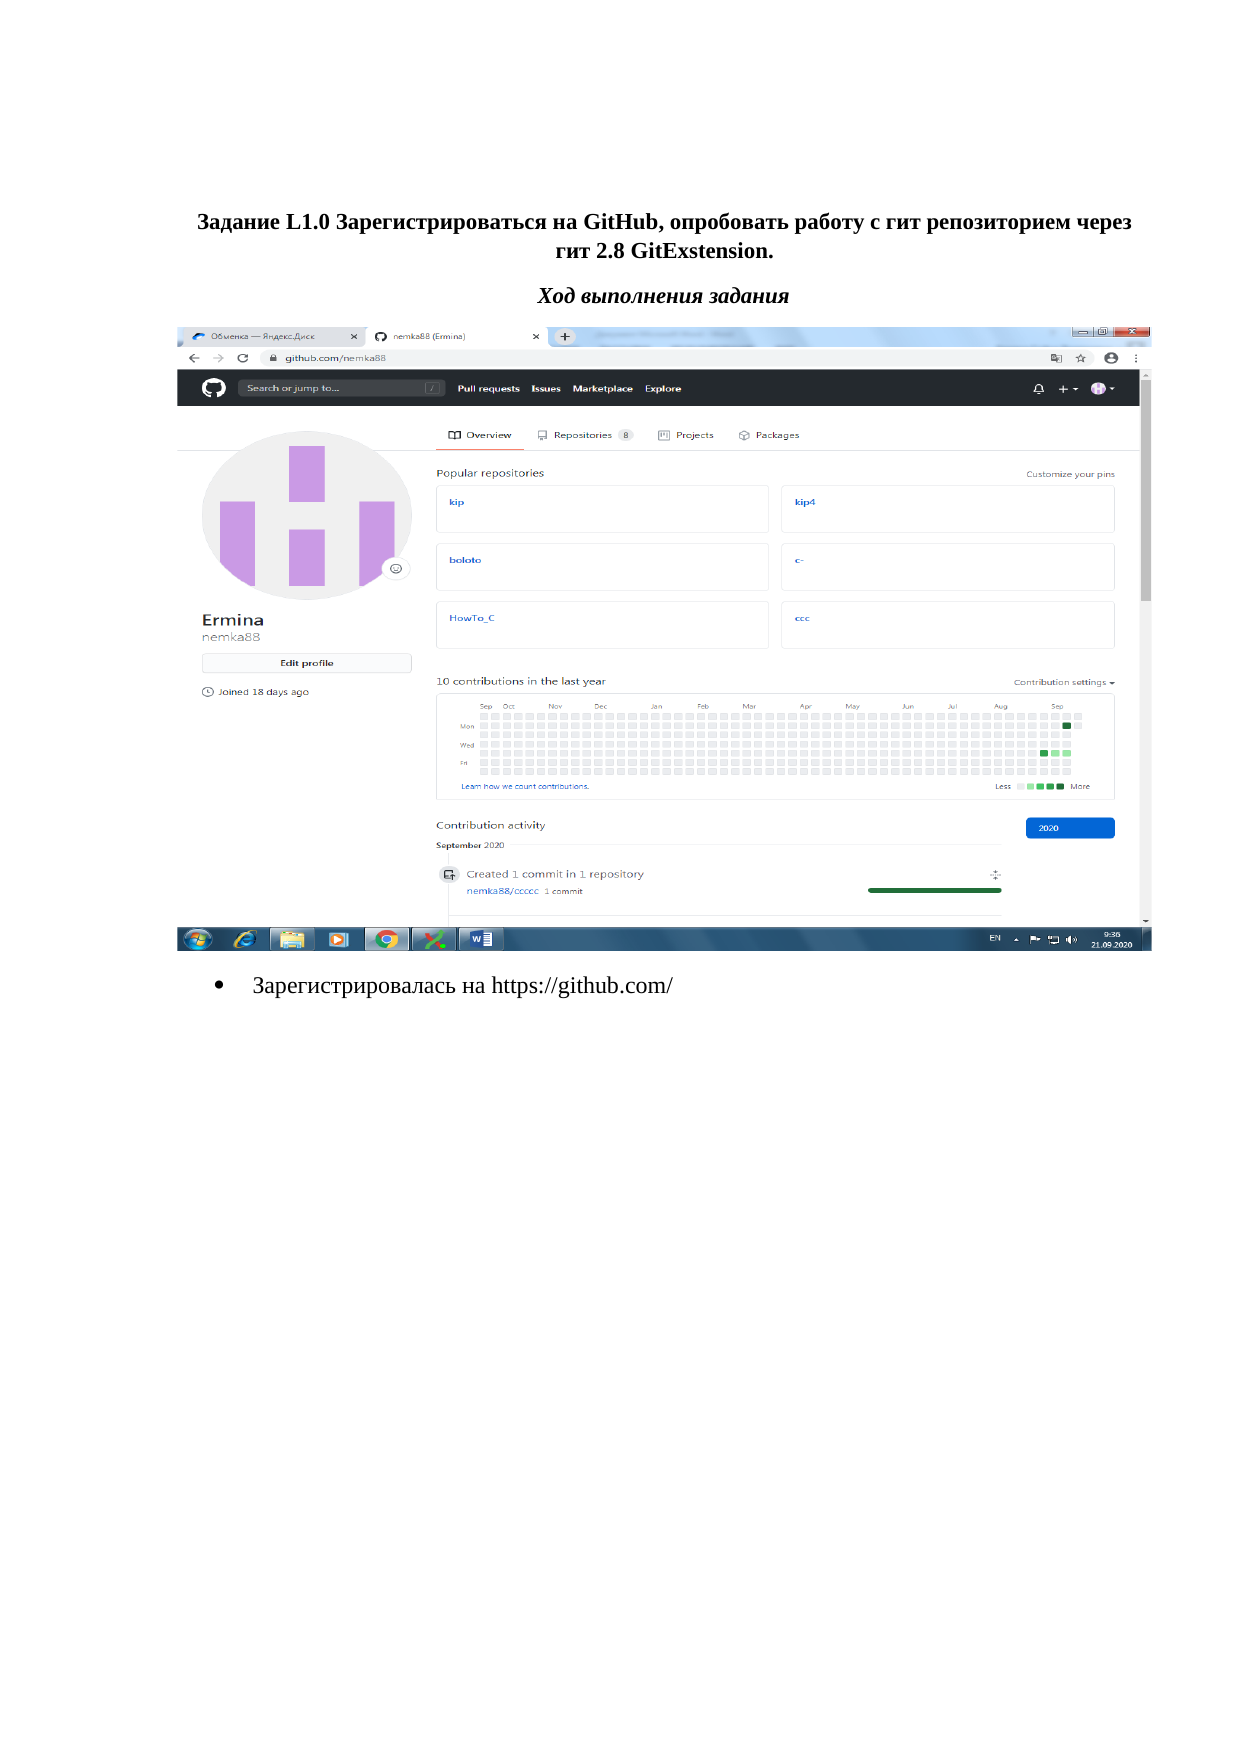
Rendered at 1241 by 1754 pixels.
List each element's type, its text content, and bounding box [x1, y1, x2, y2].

text Задание L1.0 Зарегистрироваться на GitHub, опробовать работу с гит репозиторием через гит 2.8 GitExstension. [177, 208, 1152, 263]
list Зарегистрировалась на https://github.com/ [215, 971, 1152, 999]
picture [177, 327, 1152, 951]
text Ход выполнения задания [177, 282, 1152, 308]
